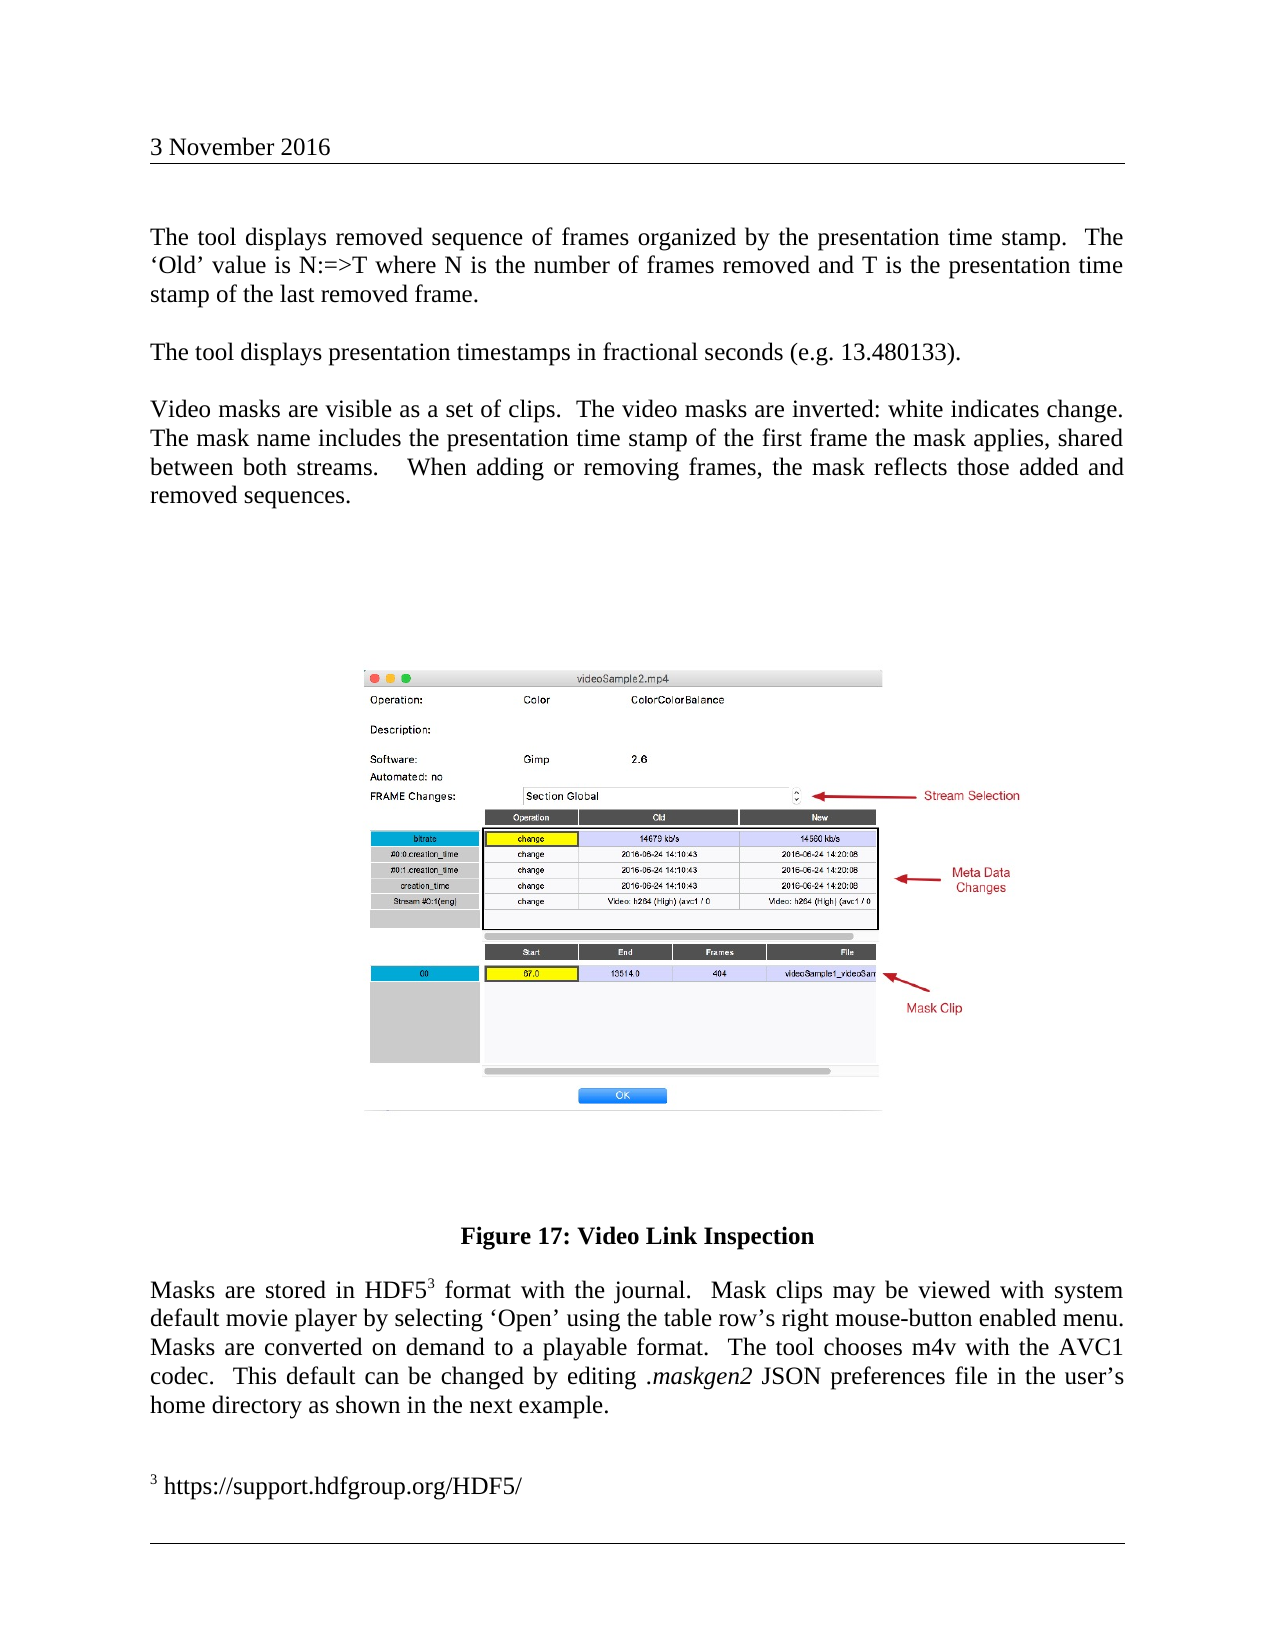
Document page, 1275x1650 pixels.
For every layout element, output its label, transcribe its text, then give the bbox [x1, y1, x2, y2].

picture [300, 595, 1050, 1209]
text The tool displays removed sequence of frames organized by the presentation time stamp. The ‘Old’ value is N:=>T where N is the number of frames removed and T is the presentation time stamp of the last removed frame. [150, 222, 1125, 308]
text Video masks are visible as a set of clips. The video masks are inverted: white indicates change. The mask name includes the presentation time stamp of the first frame the mask applies, shared between both streams. When adding or removing frames, the mask reflects those added and removed sequences. [150, 394, 1125, 509]
text Masks are stored in HDF5 format with the journal. Mask clips may be viewed with system default movie player by selecting ‘Open’ using the table row’s right mouse-button enabled menu. Masks are converted on demand to a playable format. The tool chooses m4v with the AVC1 codec. This default can be changed by editing .maskgen2 JSON preferences file in the user’s home directory as shown in the next example. [150, 1275, 1125, 1418]
text Figure 17: Video Link Inspection [150, 1221, 1125, 1250]
text The tool displays presentation timestamps in fractional seconds (e.g. 13.480133). [150, 337, 1125, 366]
